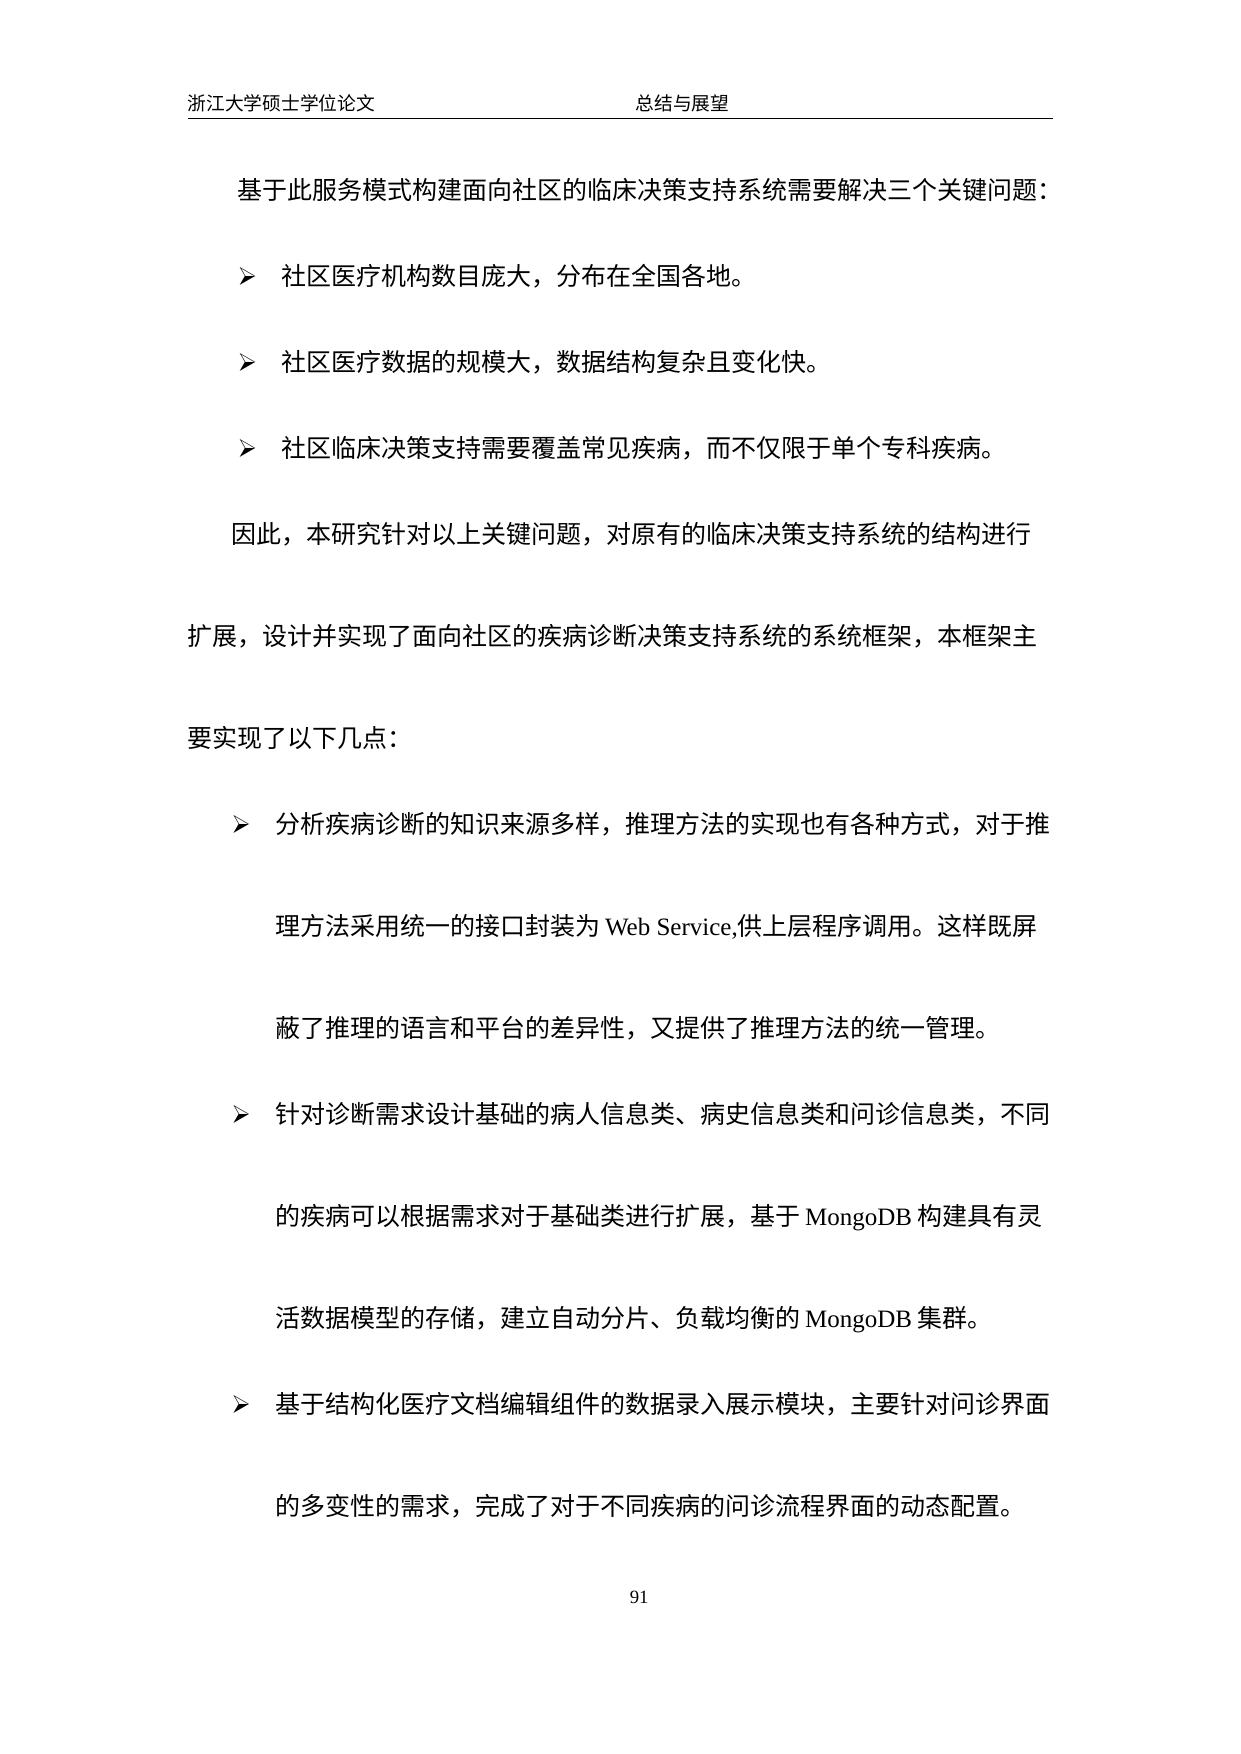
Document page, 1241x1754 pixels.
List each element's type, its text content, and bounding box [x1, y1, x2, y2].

text 因此，本研究针对以上关键问题，对原有的临床决策支持系统的结构进行扩展，设计并实现了面向社区的疾病诊断决策支持系统的系统框架，本框架主要实现了以下几点： [187, 499, 1053, 771]
list 针对诊断需求设计基础的病人信息类、病史信息类和问诊信息类，不同的疾病可以根据需求对于基础类进行扩展，基于MongoDB构建具有灵活数据模型的存储，建立自动分片、负载均衡的MongoDB集群。 [231, 1079, 1053, 1350]
list 基于结构化医疗文档编辑组件的数据录入展示模块，主要针对问诊界面的多变性的需求，完成了对于不同疾病的问诊流程界面的动态配置。 [231, 1368, 1053, 1538]
list 社区医疗数据的规模大，数据结构复杂且变化快。 [237, 327, 1053, 395]
list 分析疾病诊断的知识来源多样，推理方法的实现也有各种方式，对于推理方法采用统一的接口封装为Web Service,供上层程序调用。这样既屏蔽了推理的语言和平台的差异性，又提供了推理方法的统一管理。 [231, 789, 1053, 1061]
list 社区医疗机构数目庞大，分布在全国各地。 [237, 241, 1053, 309]
list 社区临床决策支持需要覆盖常见疾病，而不仅限于单个专科疾病。 [237, 413, 1053, 481]
text 基于此服务模式构建面向社区的临床决策支持系统需要解决三个关键问题： [187, 155, 1053, 223]
